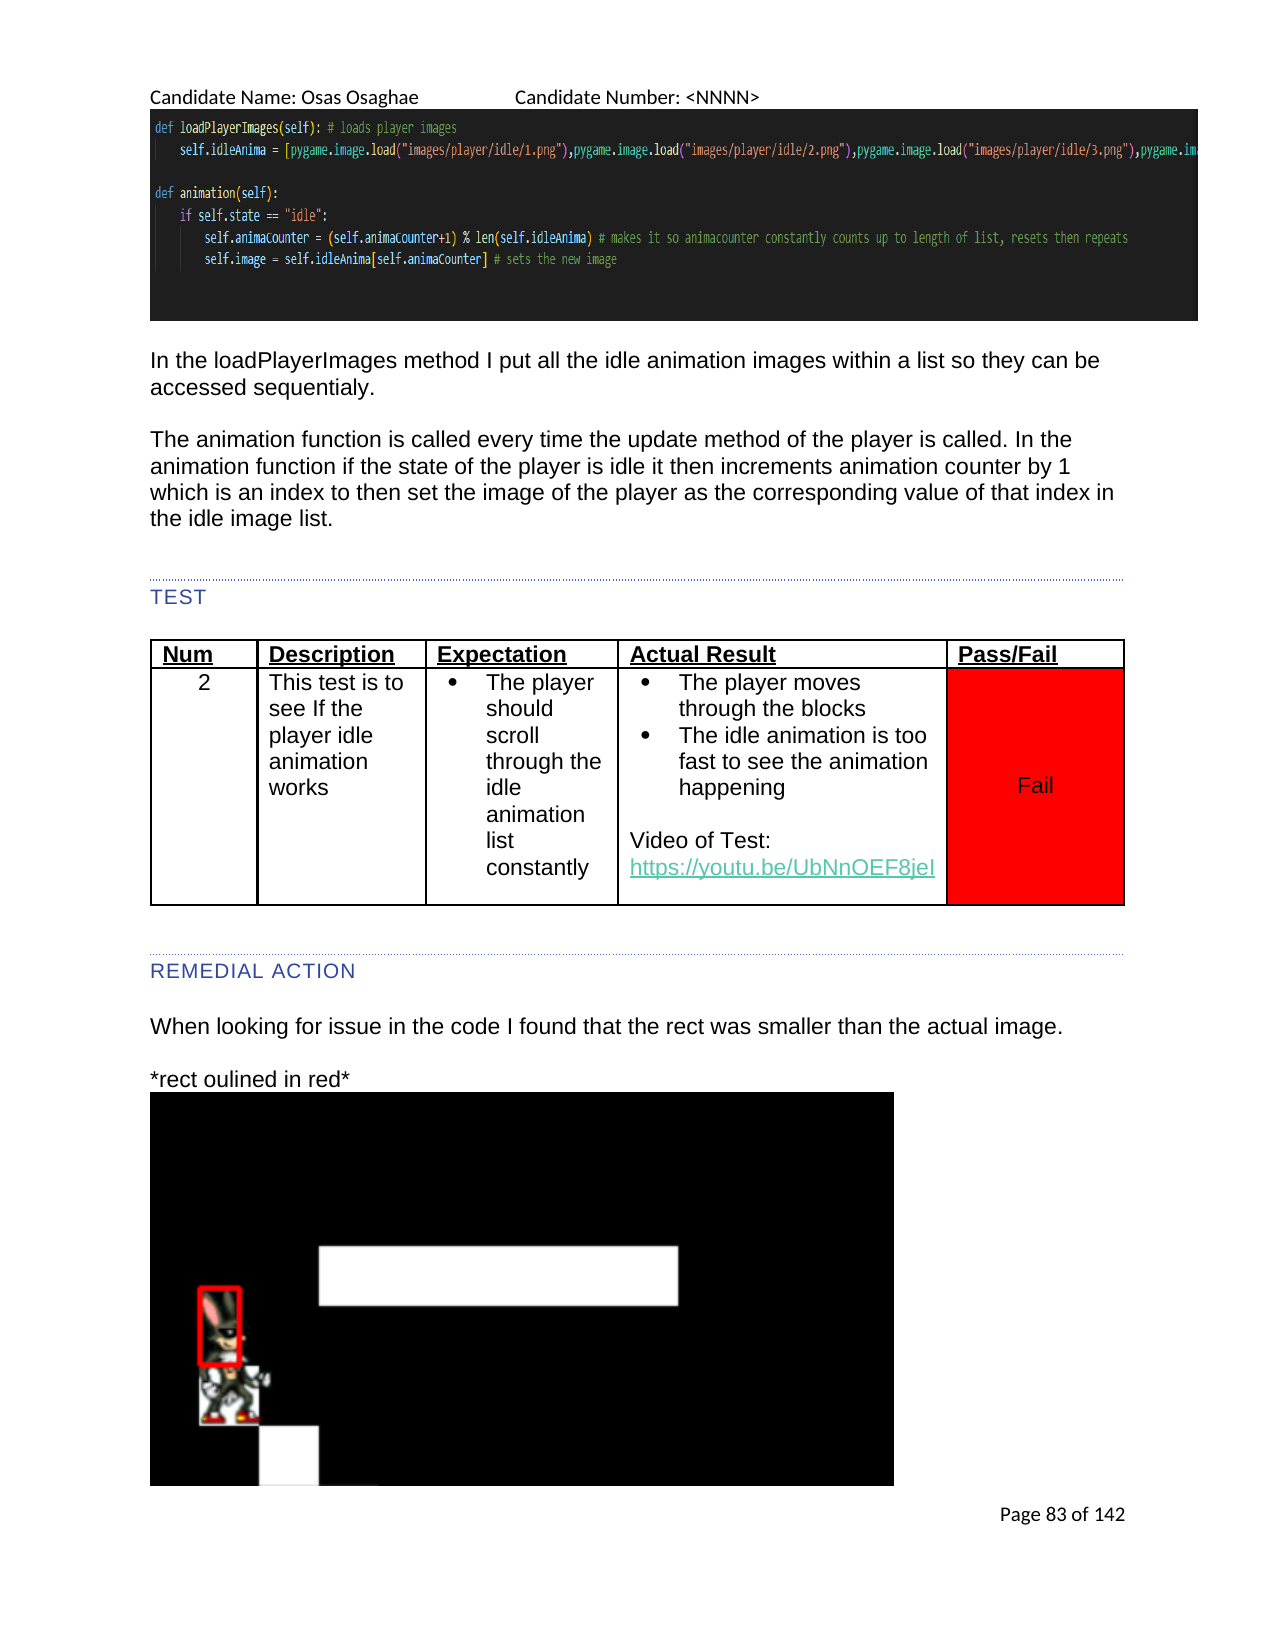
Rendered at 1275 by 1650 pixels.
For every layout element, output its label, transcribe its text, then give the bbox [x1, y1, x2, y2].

text When looking for issue in the code I found that the rect was smaller than the actual image. [150, 1013, 1125, 1039]
text The animation function is called every time the update method of the player is called. In the animation function if the state of the player is idle it then increments animation counter by 1 which is an index to then set the image of the player as the corresponding value of that index in the idle image list. [150, 426, 1125, 532]
table_cell The player moves through the blocks The idle animation is too fast to see the animation happening Video of Test: https://youtu.be/UbNnOEF8jeI [619, 669, 946, 904]
table_header Pass/Fail [948, 641, 1123, 667]
table_cell 2 [152, 669, 256, 904]
subtitle Remedial Action [150, 954, 1125, 983]
text In the loadPlayerImages method I put all the idle animation images within a list so they can be accessed sequentialy. [150, 347, 1125, 400]
table_cell The player should scroll through the idle animation list constantly [427, 669, 617, 904]
table_header Expectation [427, 641, 617, 667]
table_cell This test is to see If the player idle animation works [259, 669, 425, 904]
text *rect oulined in red* [150, 1066, 1125, 1092]
table_header Actual Result [619, 641, 946, 667]
picture [150, 109, 1198, 321]
table_header Num [152, 641, 256, 667]
table_cell Fail [948, 669, 1123, 904]
table_header Description [259, 641, 425, 667]
subtitle Test [150, 579, 1125, 608]
picture [150, 1092, 894, 1486]
